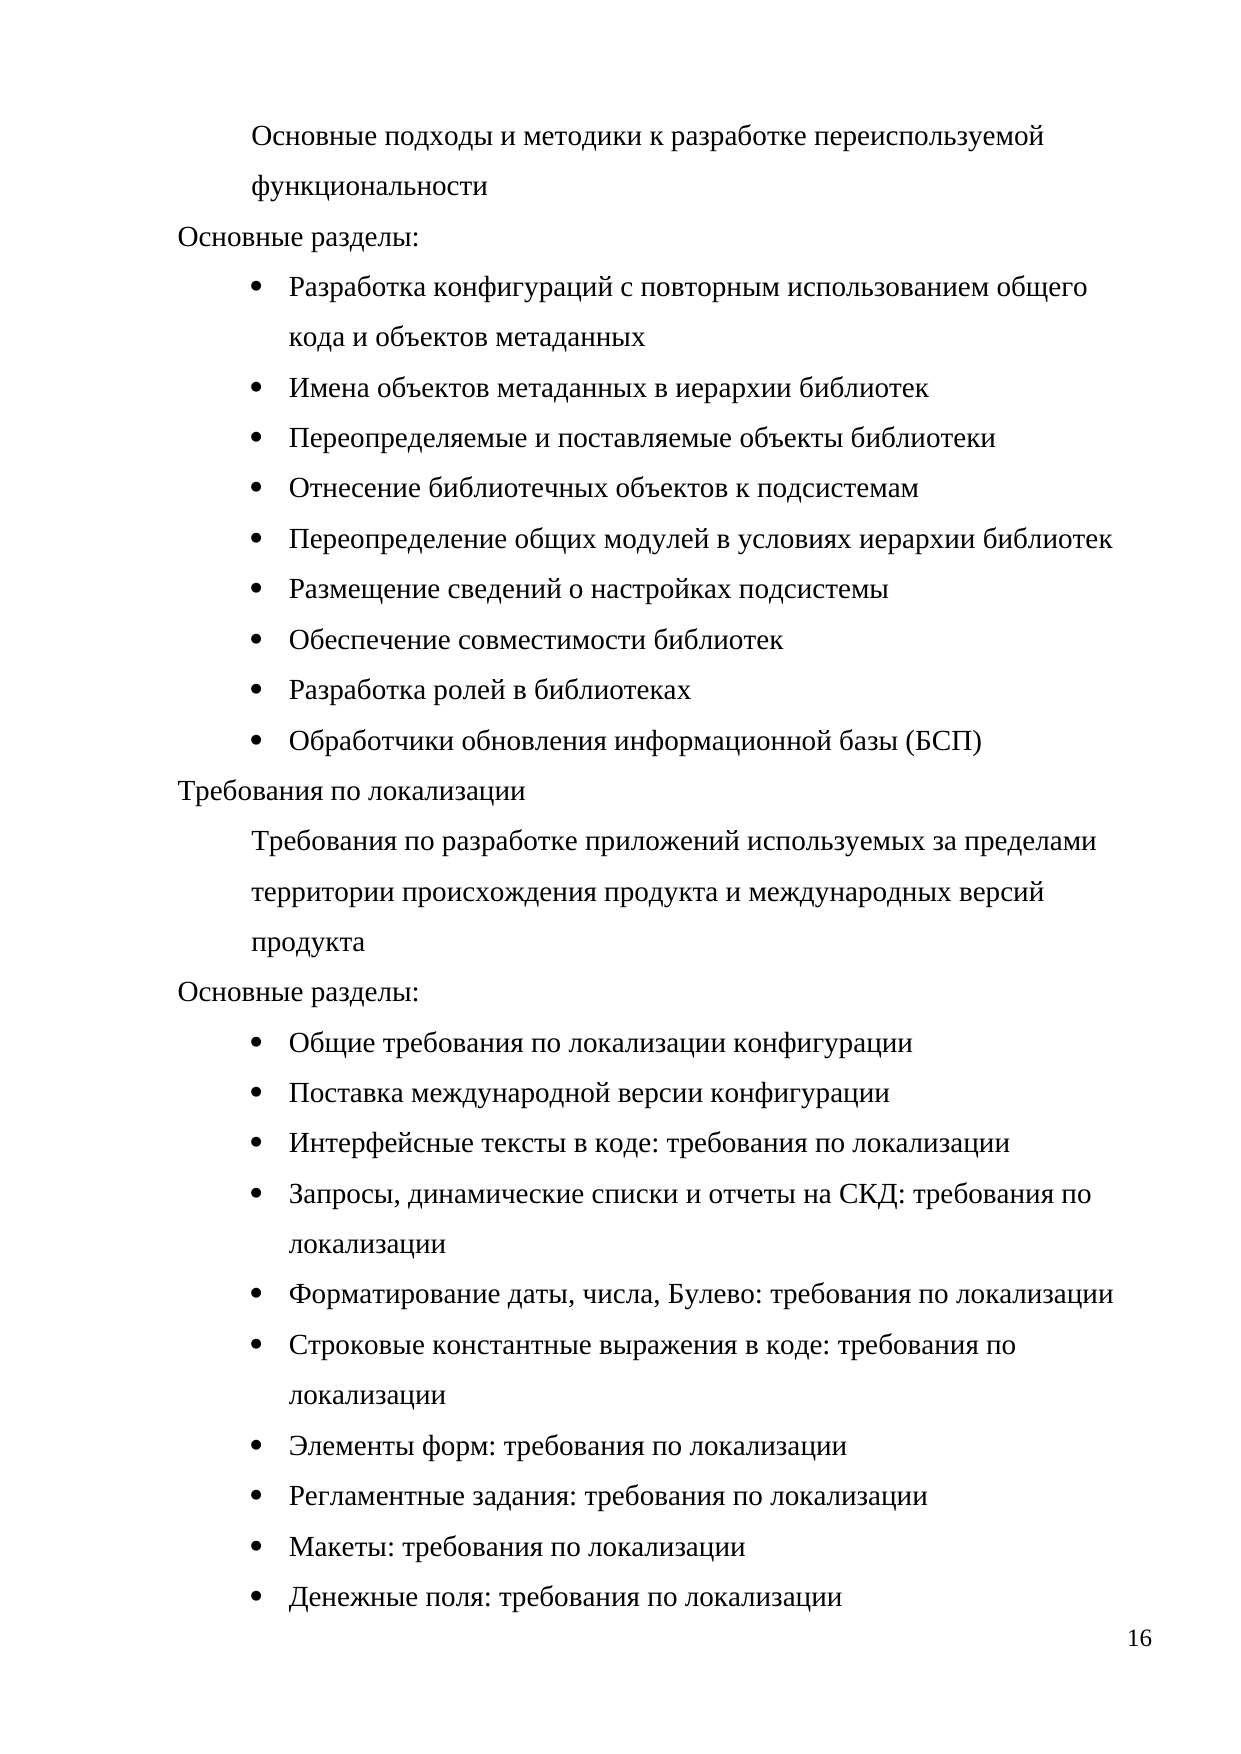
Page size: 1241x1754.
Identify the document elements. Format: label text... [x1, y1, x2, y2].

list Переопределяемые и поставляемые объекты библиотеки [251, 420, 1152, 454]
text Основные разделы: [177, 219, 1152, 252]
list Переопределение общих модулей в условиях иерархии библиотек [251, 521, 1152, 555]
list Денежные поля: требования по локализации [251, 1579, 1152, 1613]
list Обработчики обновления информационной базы (БСП) [251, 723, 1152, 756]
list Общие требования по локализации конфигурации [251, 1025, 1152, 1058]
list Интерфейсные тексты в коде: требования по локализации [251, 1126, 1152, 1159]
list Макеты: требования по локализации [251, 1529, 1152, 1562]
list Отнесение библиотечных объектов к подсистемам [251, 471, 1152, 504]
list Элементы форм: требования по локализации [251, 1428, 1152, 1461]
text Требования по локализации [177, 773, 1152, 807]
list Строковые константные выражения в коде: требования по локализации [251, 1327, 1152, 1411]
list Имена объектов метаданных в иерархии библиотек [251, 370, 1152, 403]
list Регламентные задания: требования по локализации [251, 1478, 1152, 1512]
list Разработка конфигураций с повторным использованием общего кода и объектов метаданных [251, 269, 1152, 353]
list Обеспечение совместимости библиотек [251, 622, 1152, 656]
text Основные разделы: [177, 974, 1152, 1008]
list Размещение сведений о настройках подсистемы [251, 571, 1152, 605]
text Требования по разработке приложений используемых за пределами территории происхождения продукта и международных версий продукта [251, 823, 1152, 958]
list Форматирование даты, числа, Булево: требования по локализации [251, 1277, 1152, 1310]
list Запросы, динамические списки и отчеты на СКД: требования по локализации [251, 1176, 1152, 1260]
list Разработка ролей в библиотеках [251, 672, 1152, 706]
list Поставка международной версии конфигурации [251, 1075, 1152, 1109]
text Основные подходы и методики к разработке переиспользуемой функциональности [251, 118, 1152, 202]
